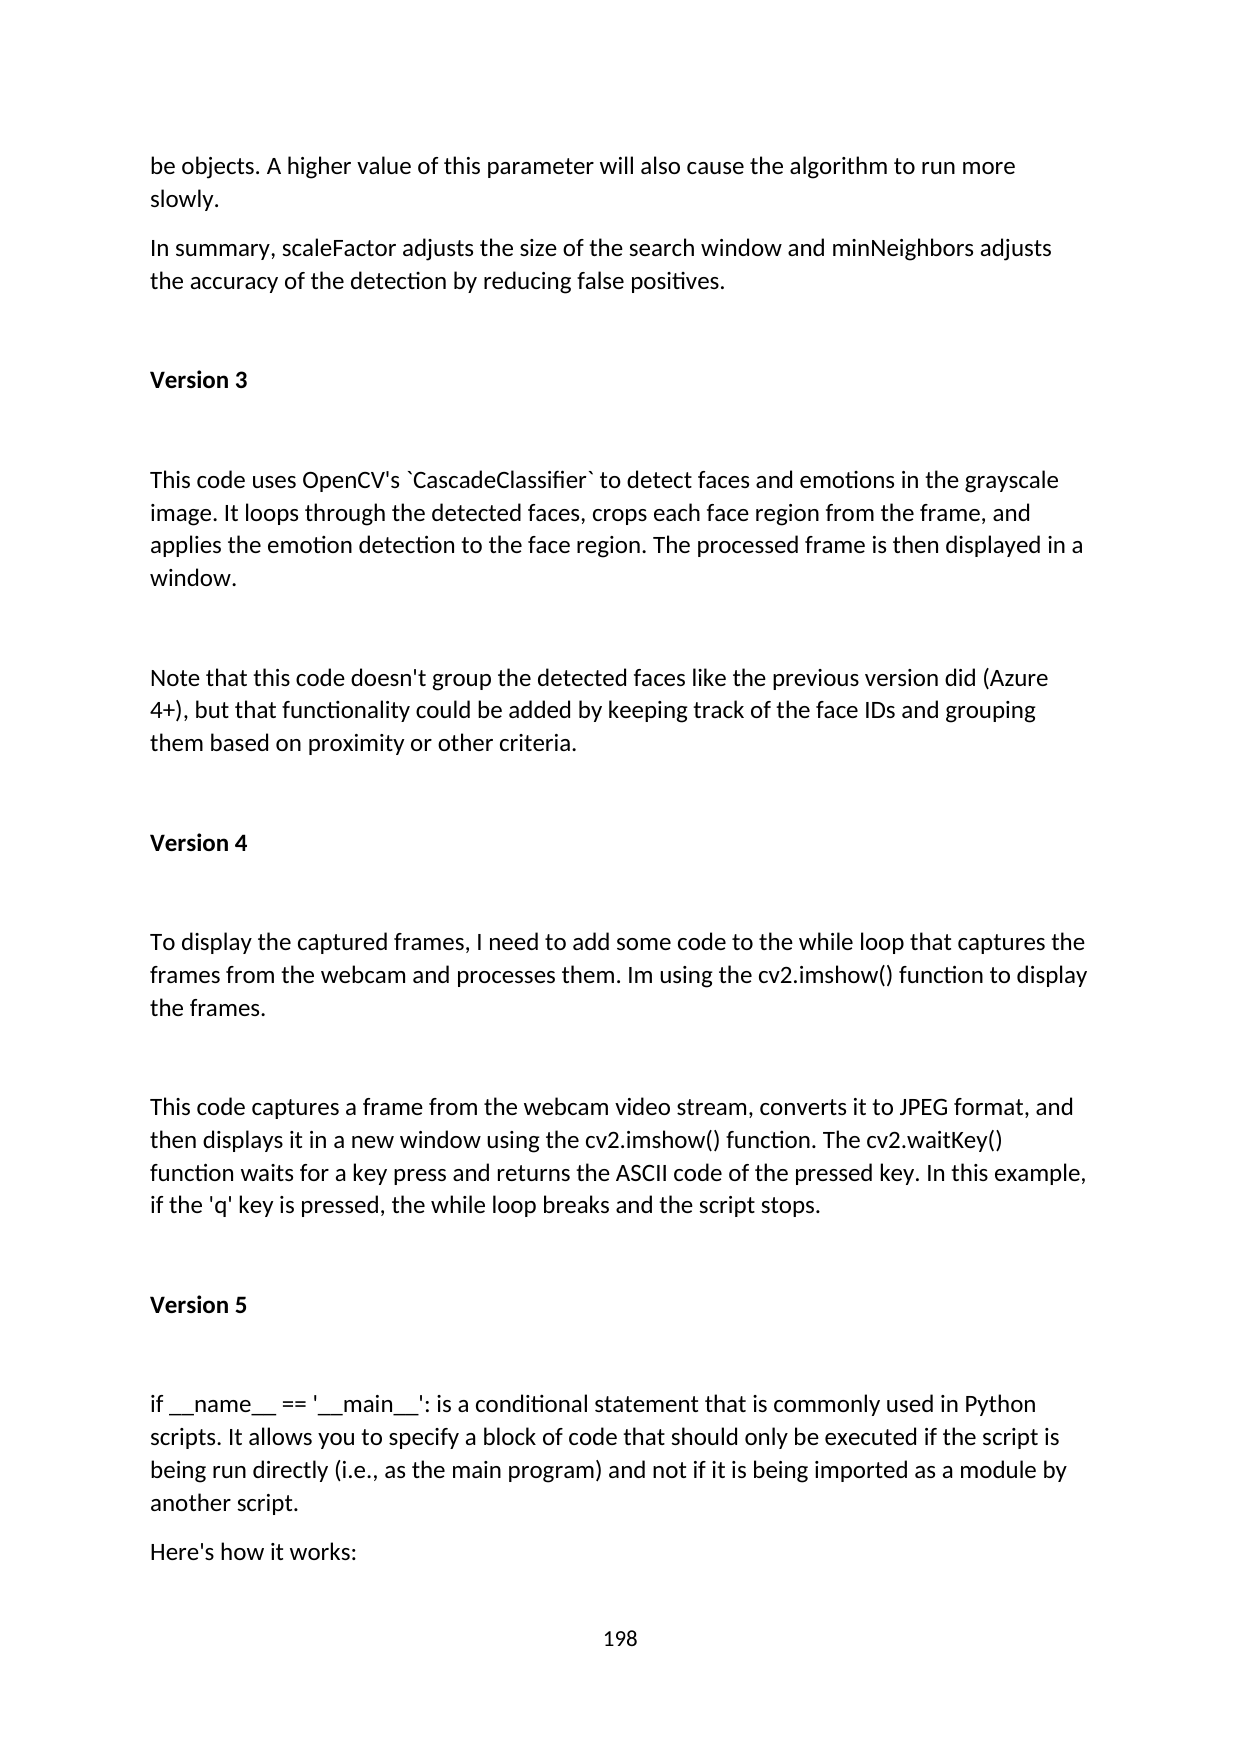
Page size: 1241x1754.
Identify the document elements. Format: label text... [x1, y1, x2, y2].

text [150, 150, 1090, 213]
text Note that this code doesn't group the detected faces like the previous version did (Azure 4+), but that functionality could be added by keeping track of the face IDs and grouping them based on proximity or other criteria. [150, 662, 1090, 758]
text This code uses OpenCV's `CascadeClassifier` to detect faces and emotions in the grayscale image. It loops through the detected faces, crops each face region from the frame, and applies the emotion detection to the face region. The processed frame is then displayed in a window. [150, 464, 1090, 593]
text Version 3 [150, 364, 1090, 395]
text In summary, scaleFactor adjusts the size of the search window and minNeighbors adjusts the accuracy of the detection by reducing false positives. [150, 232, 1090, 296]
text Version 5 [150, 1289, 1090, 1319]
text Version 4 [150, 827, 1090, 857]
text To display the captured frames, I need to add some code to the while loop that captures the frames from the webcam and processes them. Im using the cv2.imshow() function to display the frames. [150, 926, 1090, 1022]
text This code captures a frame from the webcam video stream, converts it to JPEG format, and then displays it in a new window using the cv2.imshow() function. The cv2.waitKey() function waits for a key press and returns the ASCII code of the pressed key. In this example, if the 'q' key is pressed, the while loop breaks and the script stops. [150, 1091, 1090, 1220]
text if __name__ == '__main__': is a conditional statement that is commonly used in Python scripts. It allows you to specify a block of code that should only be executed if the script is being run directly (i.e., as the main program) and not if it is being imported as a module by another script. [150, 1388, 1090, 1517]
text Here's how it works: [150, 1536, 1090, 1567]
